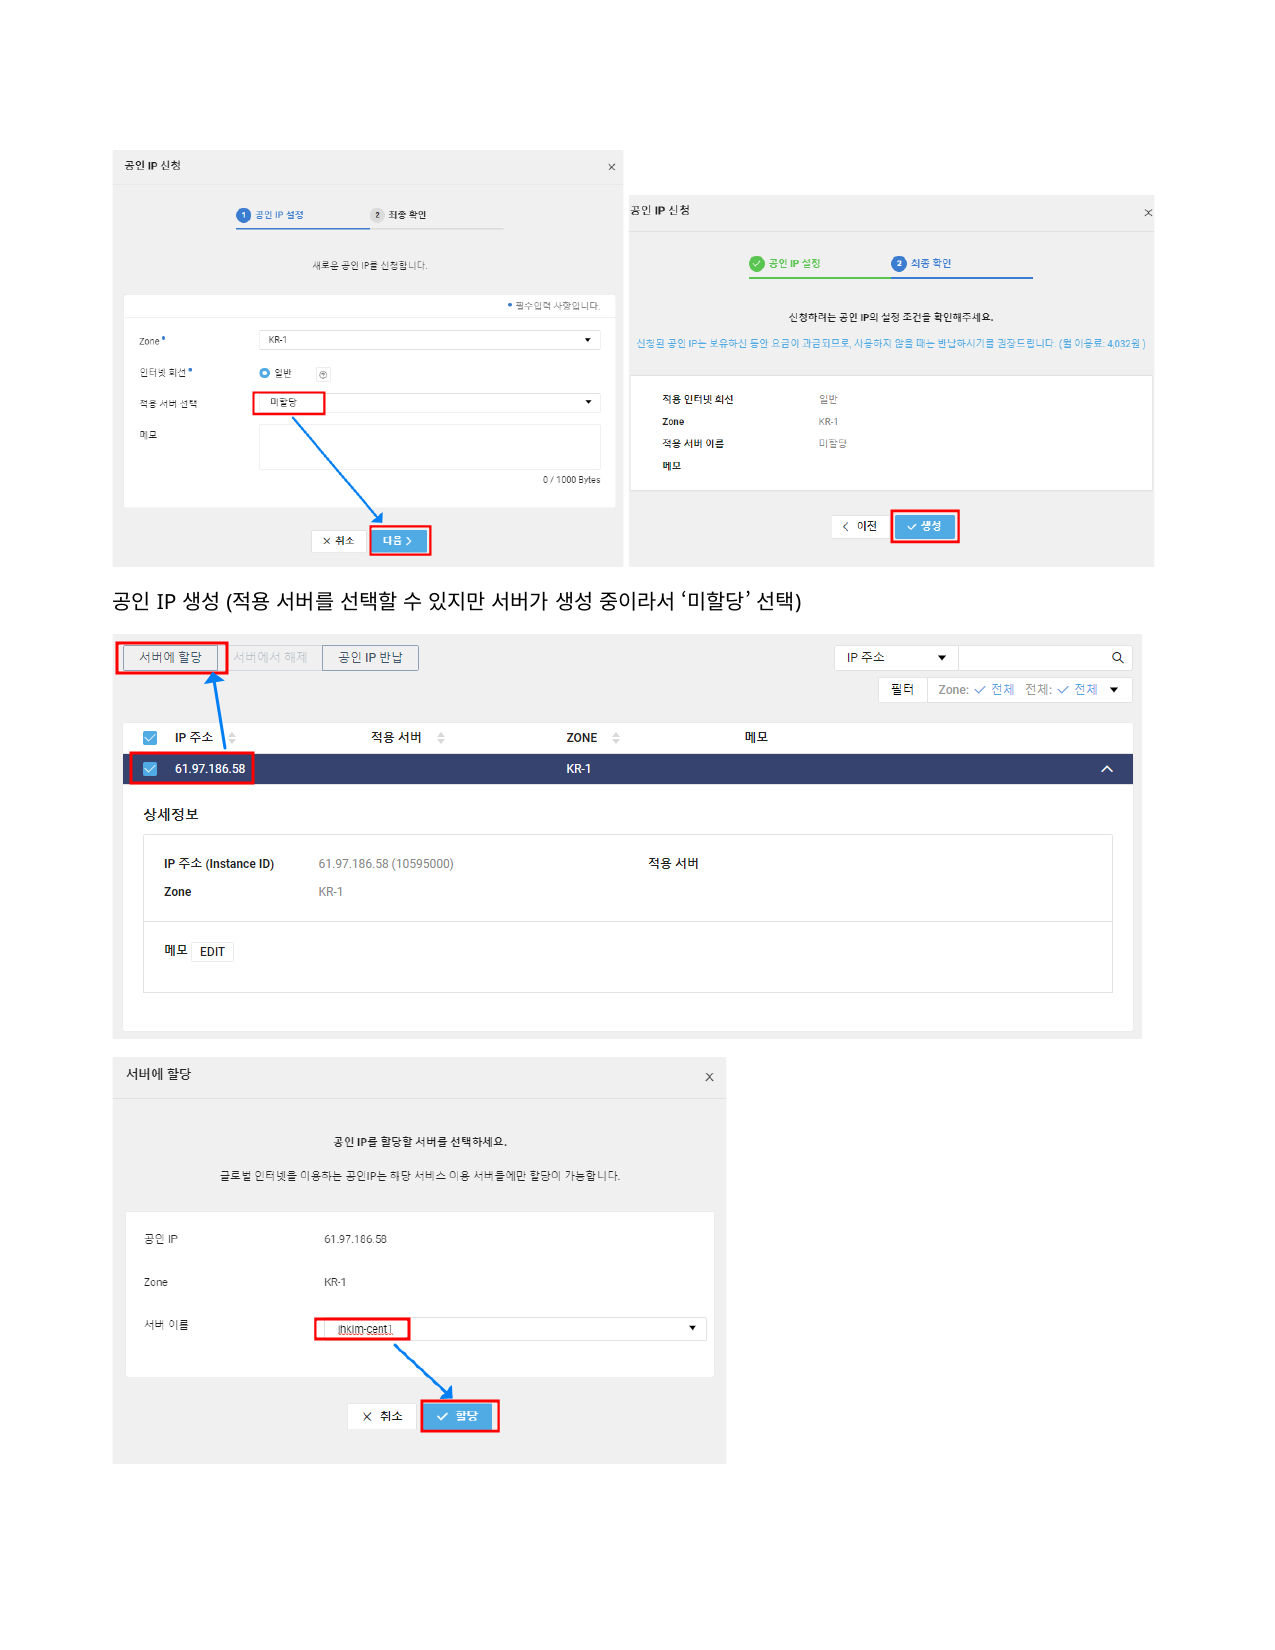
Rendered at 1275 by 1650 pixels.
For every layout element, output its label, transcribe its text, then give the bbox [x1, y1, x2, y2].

picture [112, 1057, 727, 1464]
picture [112, 634, 1143, 1039]
picture [628, 195, 1155, 567]
picture [112, 150, 624, 567]
text 공인 IP 생성 (적용 서버를 선택할 수 있지만 서버가 생성 중이라서 ‘미할당’ 선택) [112, 585, 1162, 616]
